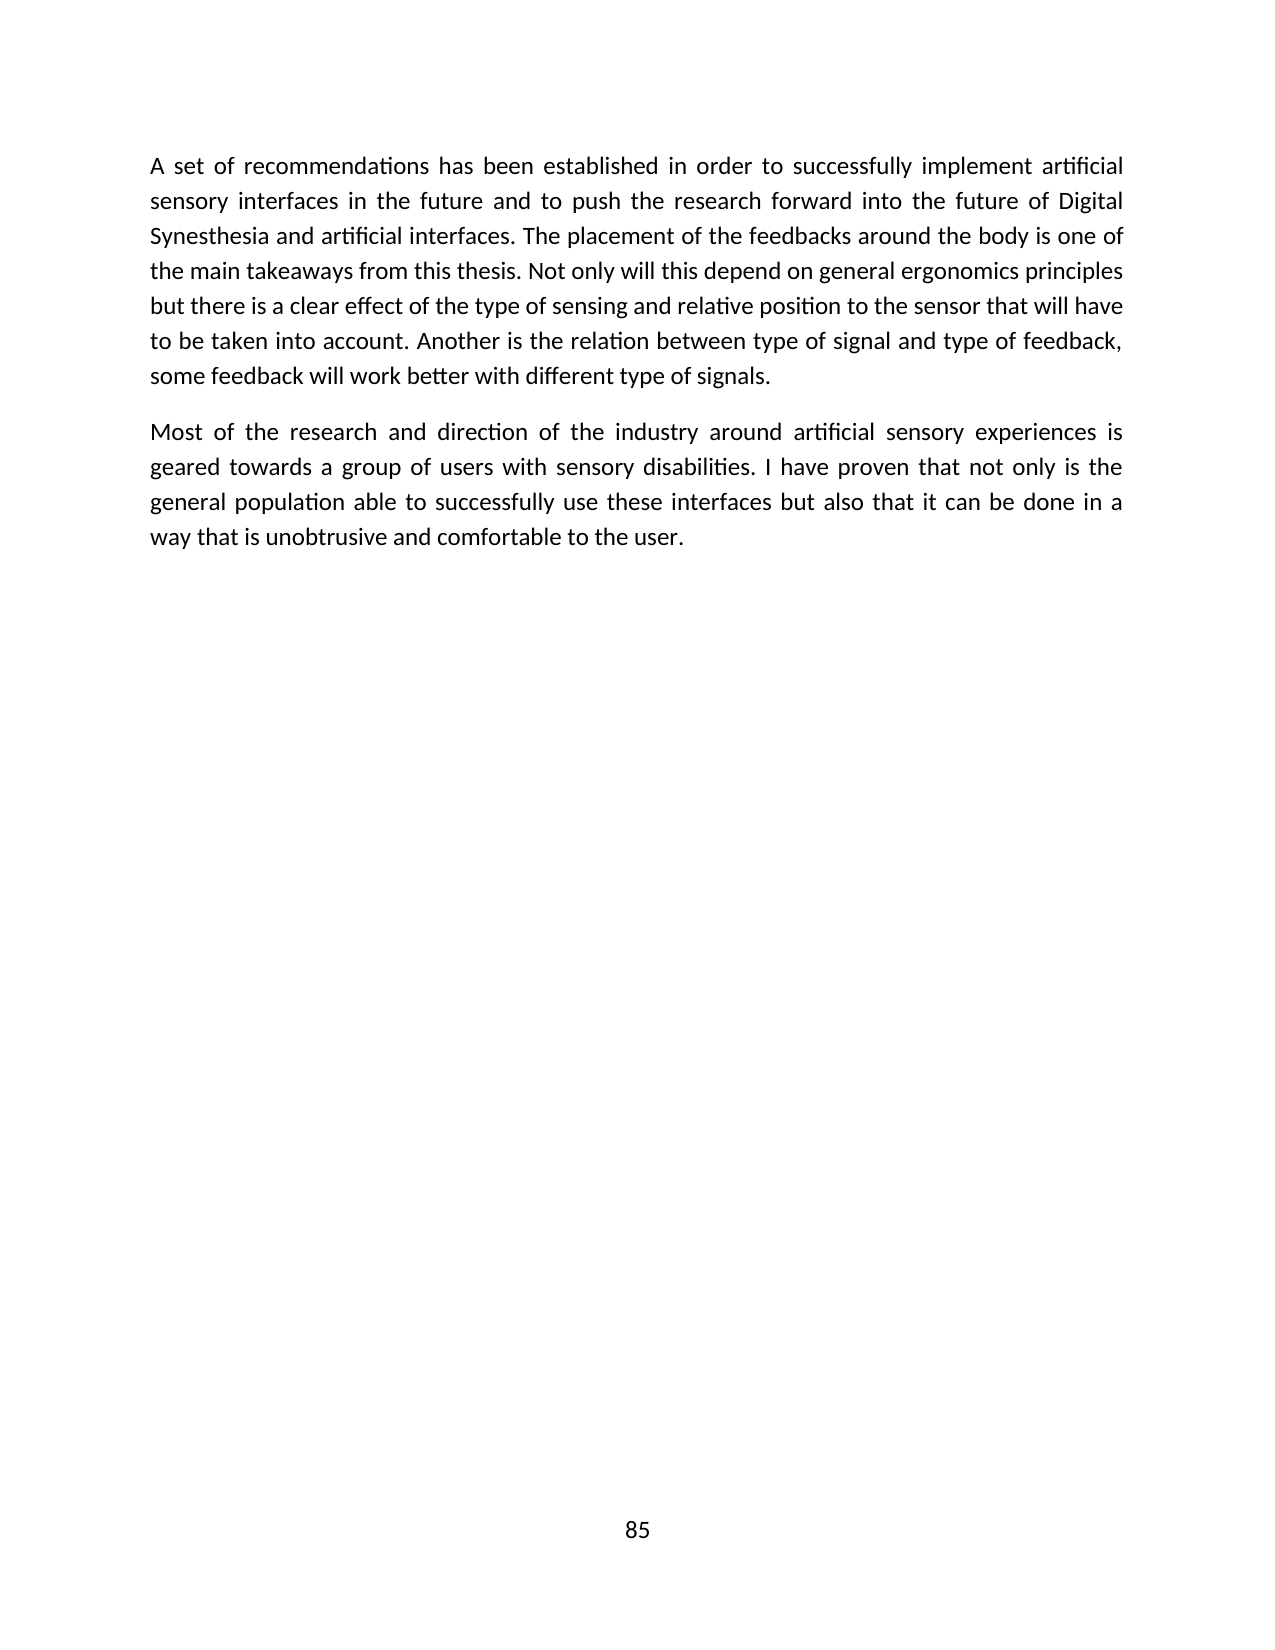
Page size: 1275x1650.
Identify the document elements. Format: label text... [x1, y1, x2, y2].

text A set of recommendations has been established in order to successfully implement artificial sensory interfaces in the future and to push the research forward into the future of Digital Synesthesia and artificial interfaces. The placement of the feedbacks around the body is one of the main takeaways from this thesis. Not only will this depend on general ergonomics principles but there is a clear effect of the type of sensing and relative position to the sensor that will have to be taken into account. Another is the relation between type of signal and type of feedback, some feedback will work better with different type of signals. [150, 150, 1125, 391]
text Most of the research and direction of the industry around artificial sensory experiences is geared towards a group of users with sensory disabilities. I have proven that not only is the general population able to successfully use these interfaces but also that it can be done in a way that is unobtrusive and comfortable to the user. [150, 416, 1125, 551]
